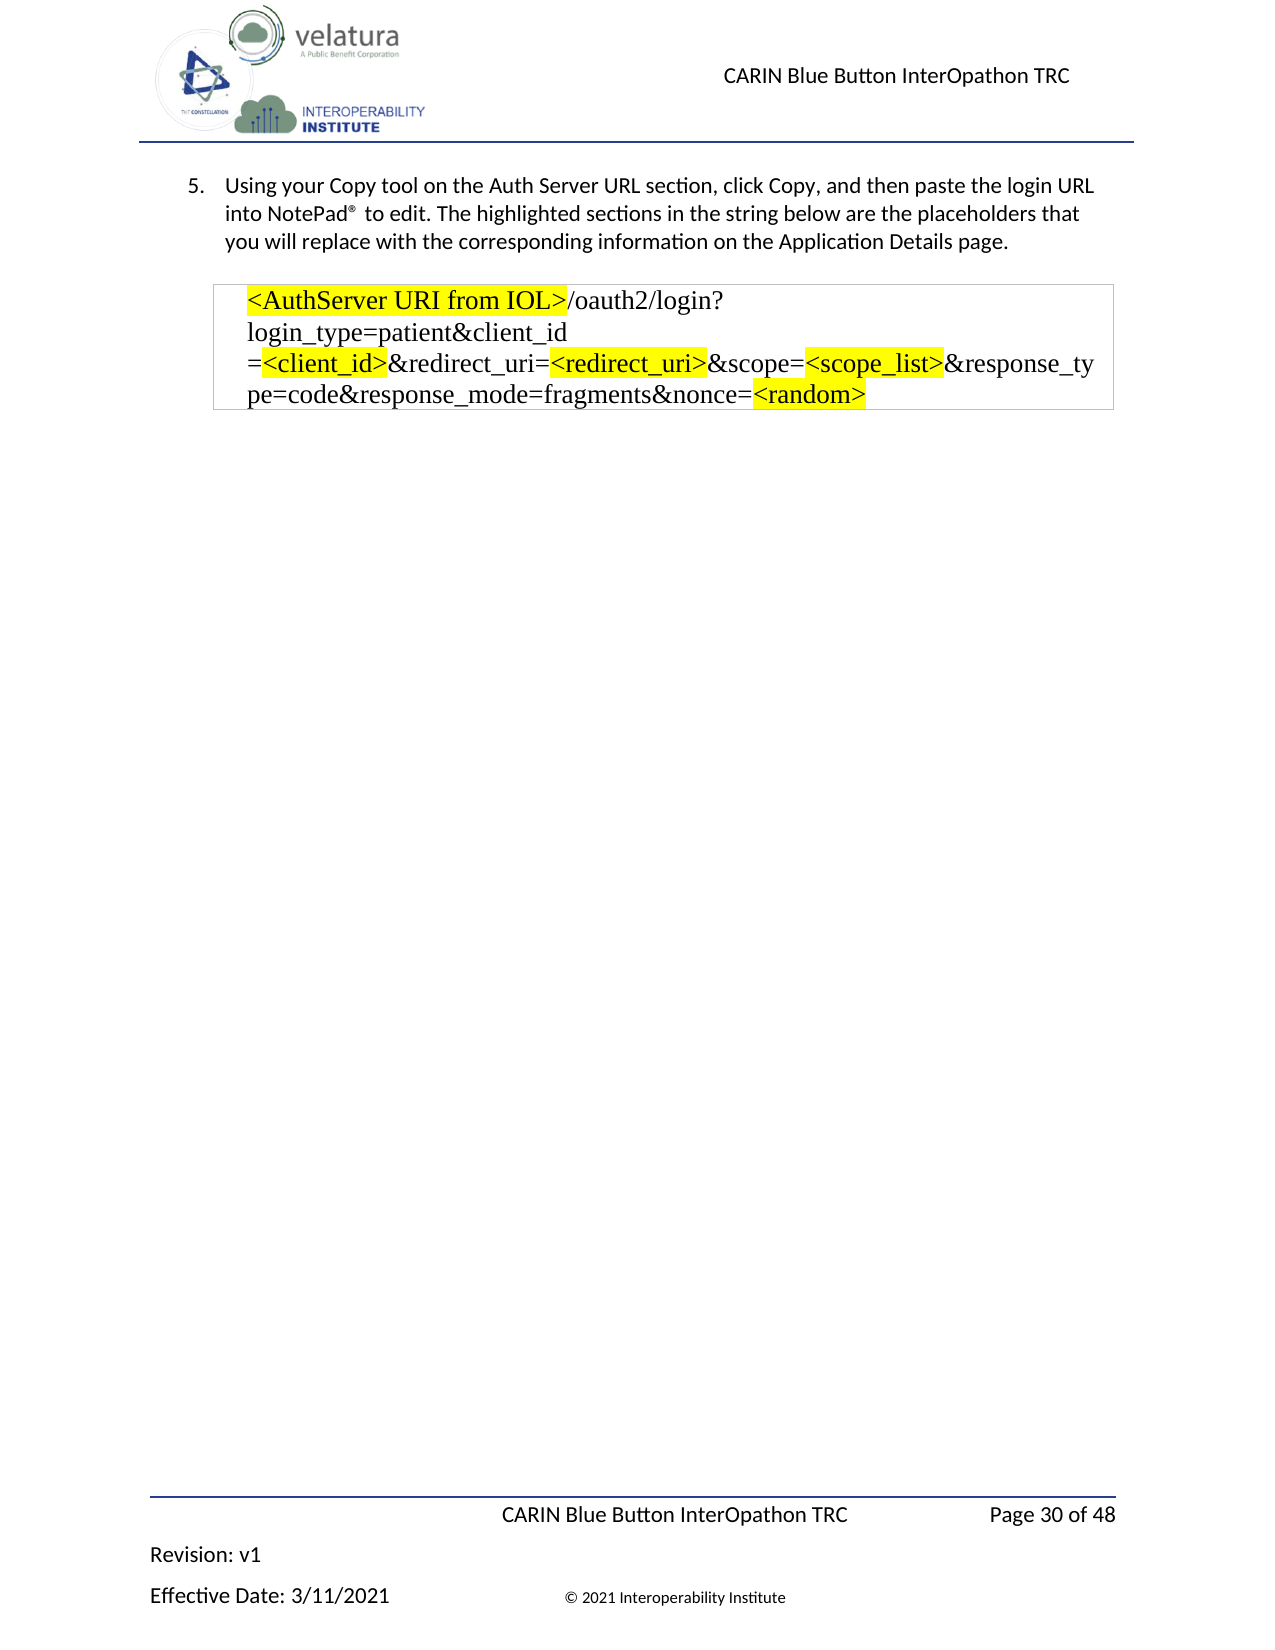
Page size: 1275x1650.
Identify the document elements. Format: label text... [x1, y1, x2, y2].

picture [150, 0, 429, 141]
table_header <AuthServer URI from IOL>/oauth2/login?login_type=patient&client_id=<client_id>&redirect_uri=<redirect_uri>&scope=<scope_list>&response_type=code&response_mode=fragments&nonce=<random> [214, 285, 1113, 409]
list Using your Copy tool on the Auth Server URL section, click Copy, and then paste the login URL into NotePad® to edit. The highlighted sections in the string below are the placeholders that you will replace with the corresponding information on the Application Details page. [187, 171, 1116, 255]
